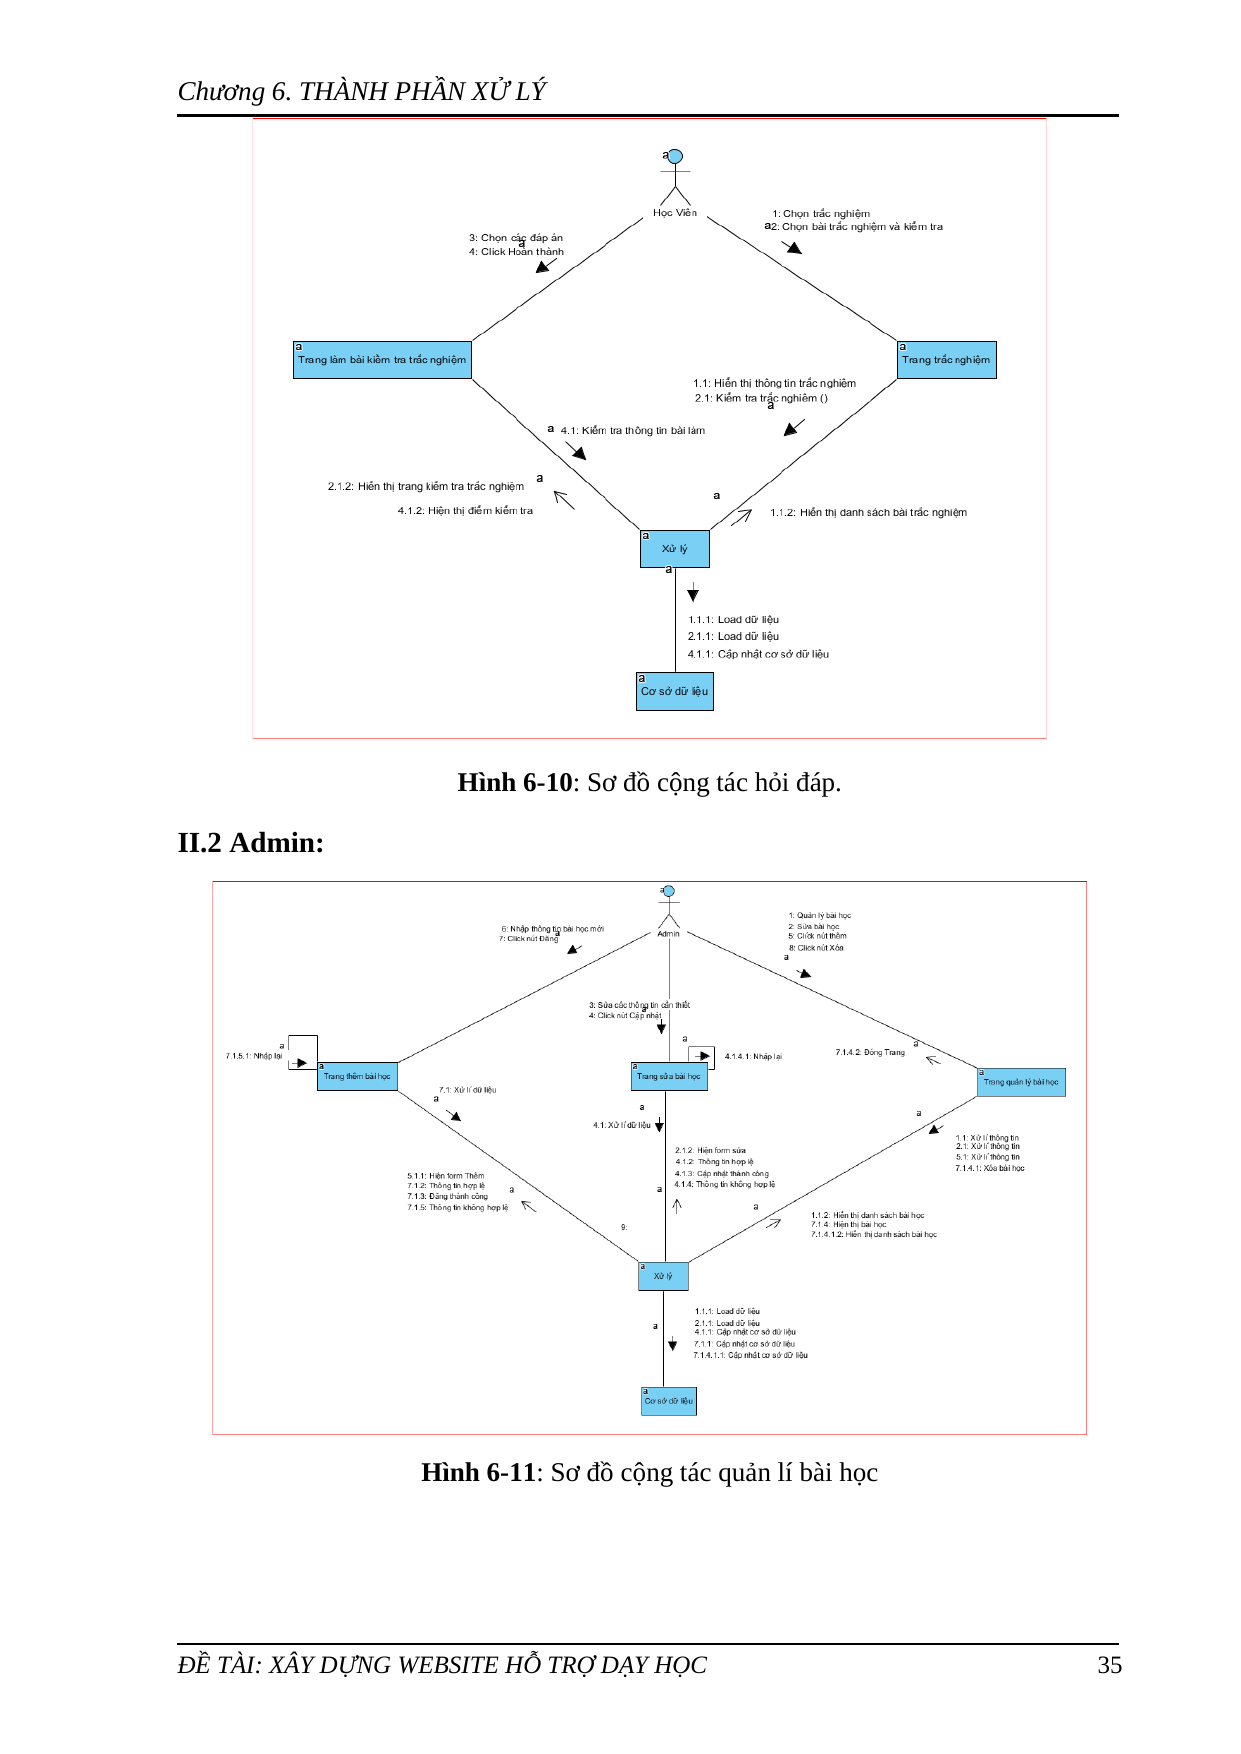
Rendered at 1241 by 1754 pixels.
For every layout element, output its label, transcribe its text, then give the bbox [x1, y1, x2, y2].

text Hình 6-10: Sơ đồ cộng tác hỏi đáp. [177, 766, 1122, 797]
text Hình 6-11: Sơ đồ cộng tác quản lí bài học [177, 1456, 1122, 1488]
text II.2 Admin: [177, 826, 1122, 859]
picture [252, 118, 1047, 739]
picture [212, 881, 1087, 1435]
